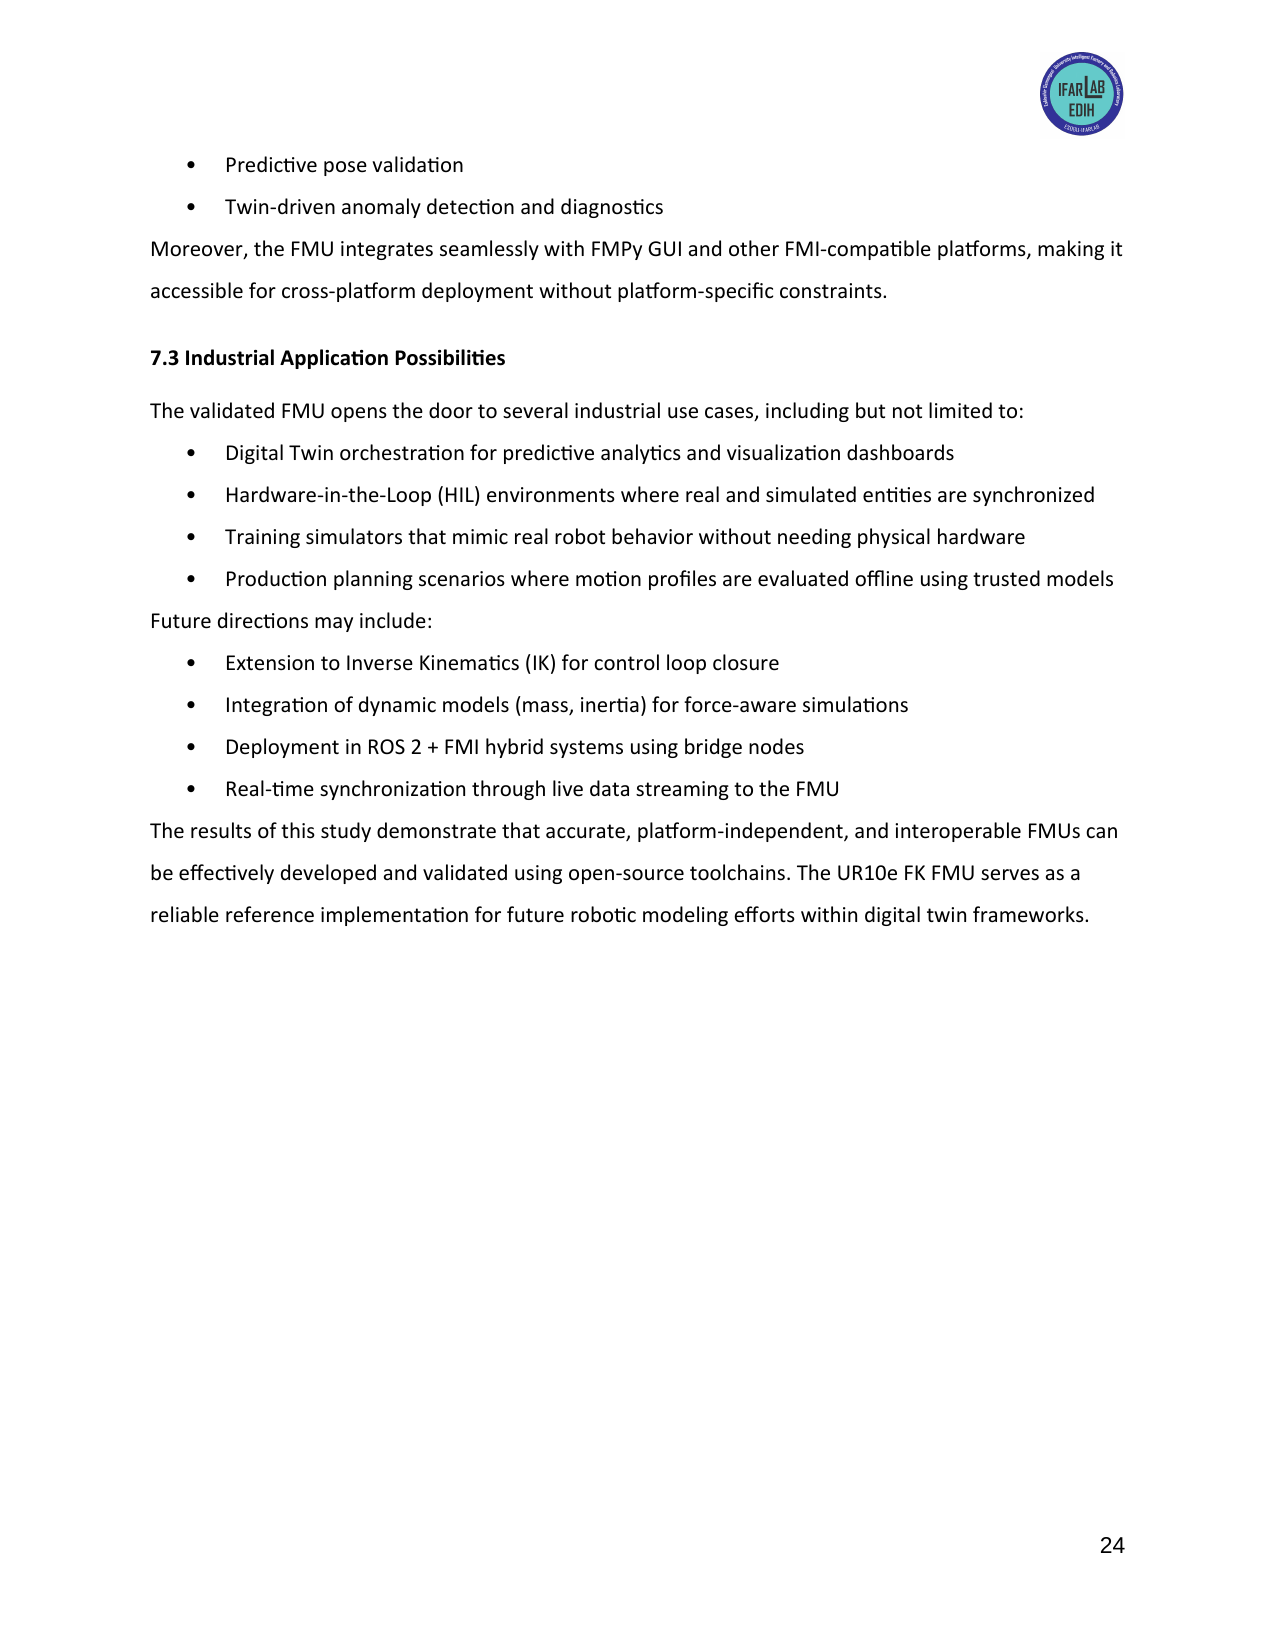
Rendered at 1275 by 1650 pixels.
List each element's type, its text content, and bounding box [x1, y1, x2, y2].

list Integration of dynamic models (mass, inertia) for force-aware simulations [187, 690, 1125, 718]
list Training simulators that mimic real robot behavior without needing physical hardware [187, 522, 1125, 550]
text Moreover, the FMU integrates seamlessly with FMPy GUI and other FMI-compatible platforms, making it accessible for cross-platform deployment without platform-specific constraints. [150, 234, 1125, 304]
subtitle 7.3 Industrial Application Possibilities [150, 343, 1125, 371]
list Extension to Inverse Kinematics (IK) for control loop closure [187, 648, 1125, 676]
list Production planning scenarios where motion profiles are evaluated offline using trusted models [187, 564, 1125, 592]
list Twin-driven anomaly detection and diagnostics [187, 192, 1125, 220]
list Hardware-in-the-Loop (HIL) environments where real and simulated entities are synchronized [187, 480, 1125, 508]
list Real-time synchronization through live data streaming to the FMU [187, 774, 1125, 802]
list Digital Twin orchestration for predictive analytics and visualization dashboards [187, 438, 1125, 466]
text The results of this study demonstrate that accurate, platform-independent, and interoperable FMUs can be effectively developed and validated using open-source toolchains. The UR10e FK FMU serves as a reliable reference implementation for future robotic modeling efforts within digital twin frameworks. [150, 816, 1125, 928]
text Future directions may include: [150, 606, 1125, 634]
text The validated FMU opens the door to several industrial use cases, including but not limited to: [150, 396, 1125, 424]
list Deployment in ROS 2 + FMI hybrid systems using bridge nodes [187, 732, 1125, 760]
picture [1040, 52, 1125, 139]
list Predictive pose validation [187, 150, 1125, 178]
